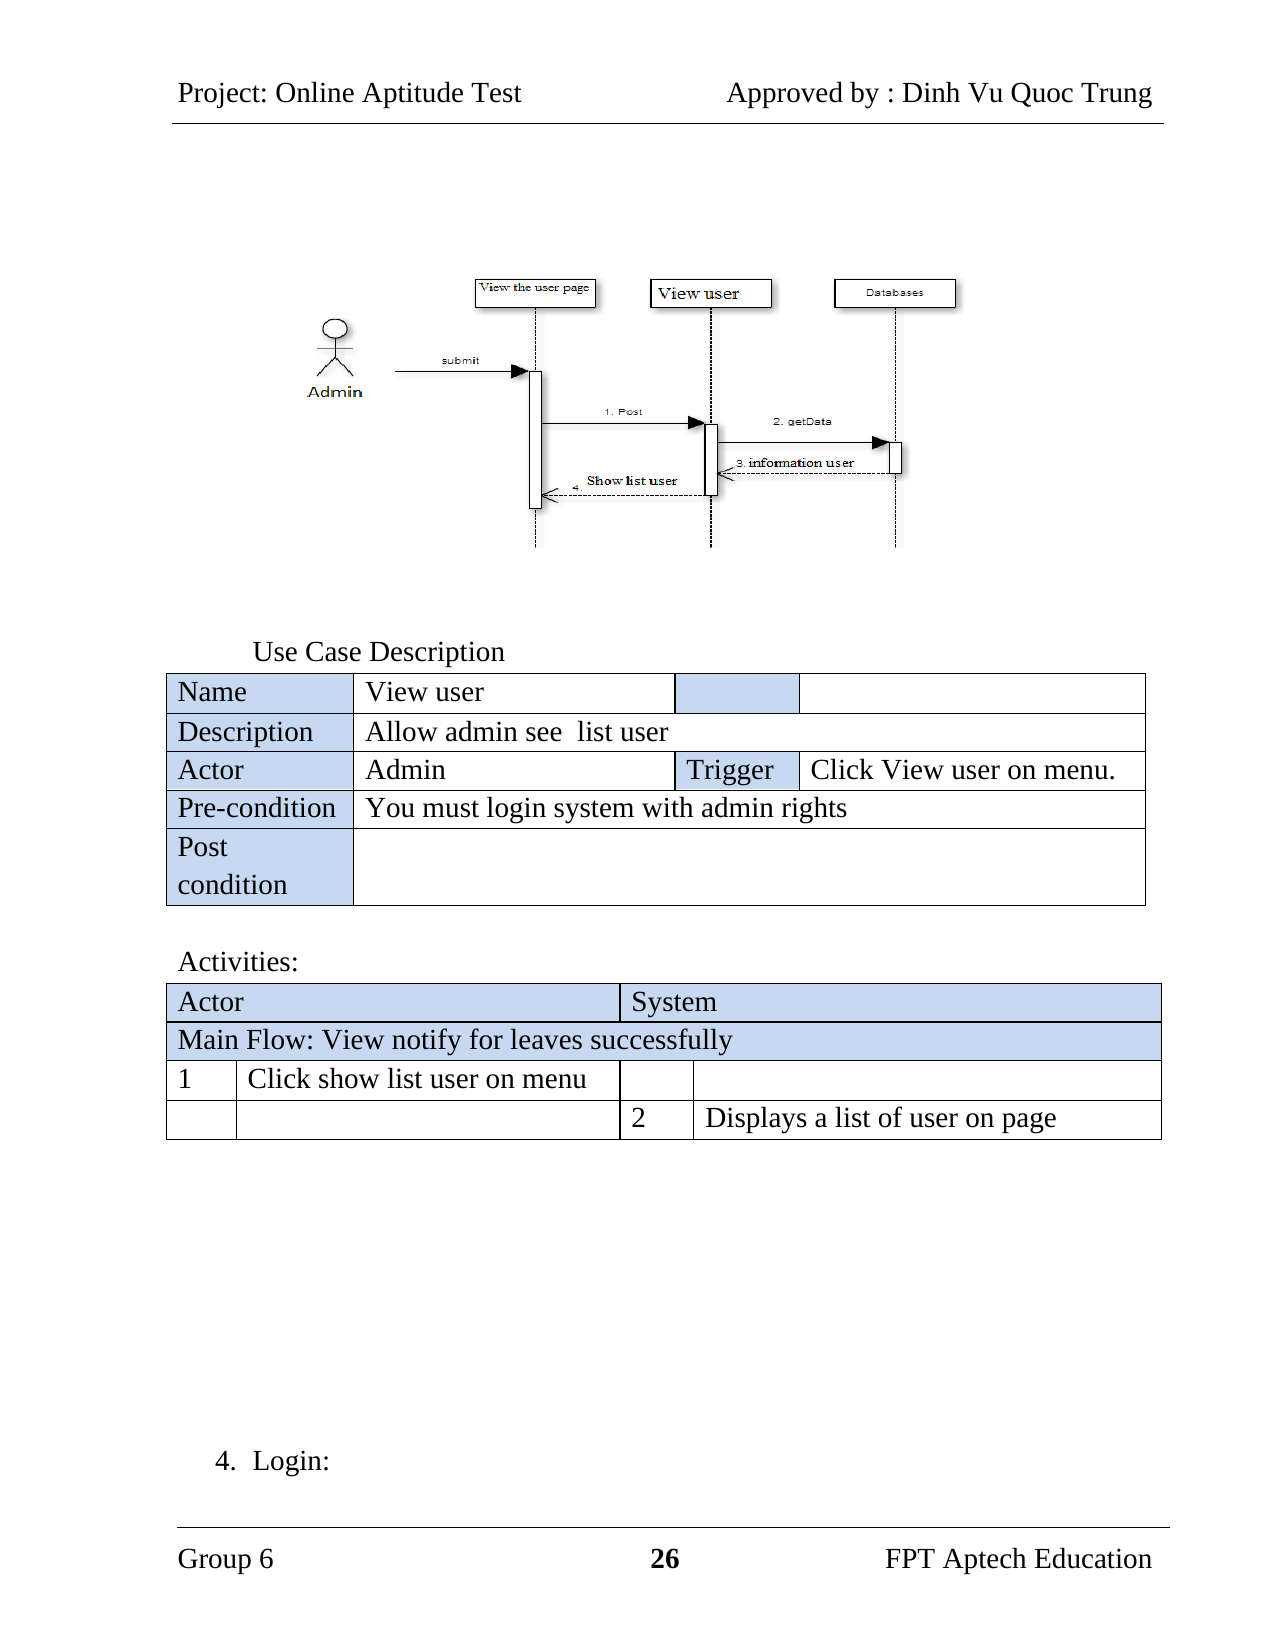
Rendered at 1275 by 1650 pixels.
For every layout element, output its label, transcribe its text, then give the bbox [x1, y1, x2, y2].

table_cell [167, 1101, 236, 1139]
table_header Actor [167, 984, 619, 1021]
table_header Name [167, 674, 353, 713]
table_header System [621, 984, 1161, 1021]
table_header View user [354, 674, 674, 713]
table_cell Admin [354, 752, 674, 789]
table_cell Actor [167, 752, 353, 789]
list Login: [215, 1443, 1157, 1476]
table_cell [237, 1101, 619, 1139]
table_cell Displays a list of user on page [694, 1101, 1161, 1139]
table_cell Click show list user on menu [237, 1061, 619, 1099]
table_cell [621, 1061, 693, 1099]
table_cell [694, 1061, 1161, 1099]
table_cell Description [167, 714, 353, 751]
text Activities: [177, 944, 1157, 978]
picture [261, 257, 1013, 548]
table_cell Main Flow: View notify for leaves successfully [167, 1023, 1161, 1060]
table_cell You must login system with admin rights [354, 791, 1145, 828]
table_cell 2 [621, 1101, 693, 1139]
table_cell Click View user on menu. [800, 752, 1145, 789]
table_cell Post condition [167, 829, 353, 905]
table_header [676, 674, 799, 713]
table_cell Trigger [676, 752, 799, 789]
table_cell [354, 829, 1145, 905]
table_cell Pre-condition [167, 791, 353, 828]
text Use Case Description [177, 634, 1157, 668]
table_cell 1 [167, 1061, 236, 1099]
table_cell Allow admin see list user [354, 714, 1145, 751]
table_header [800, 674, 1145, 713]
